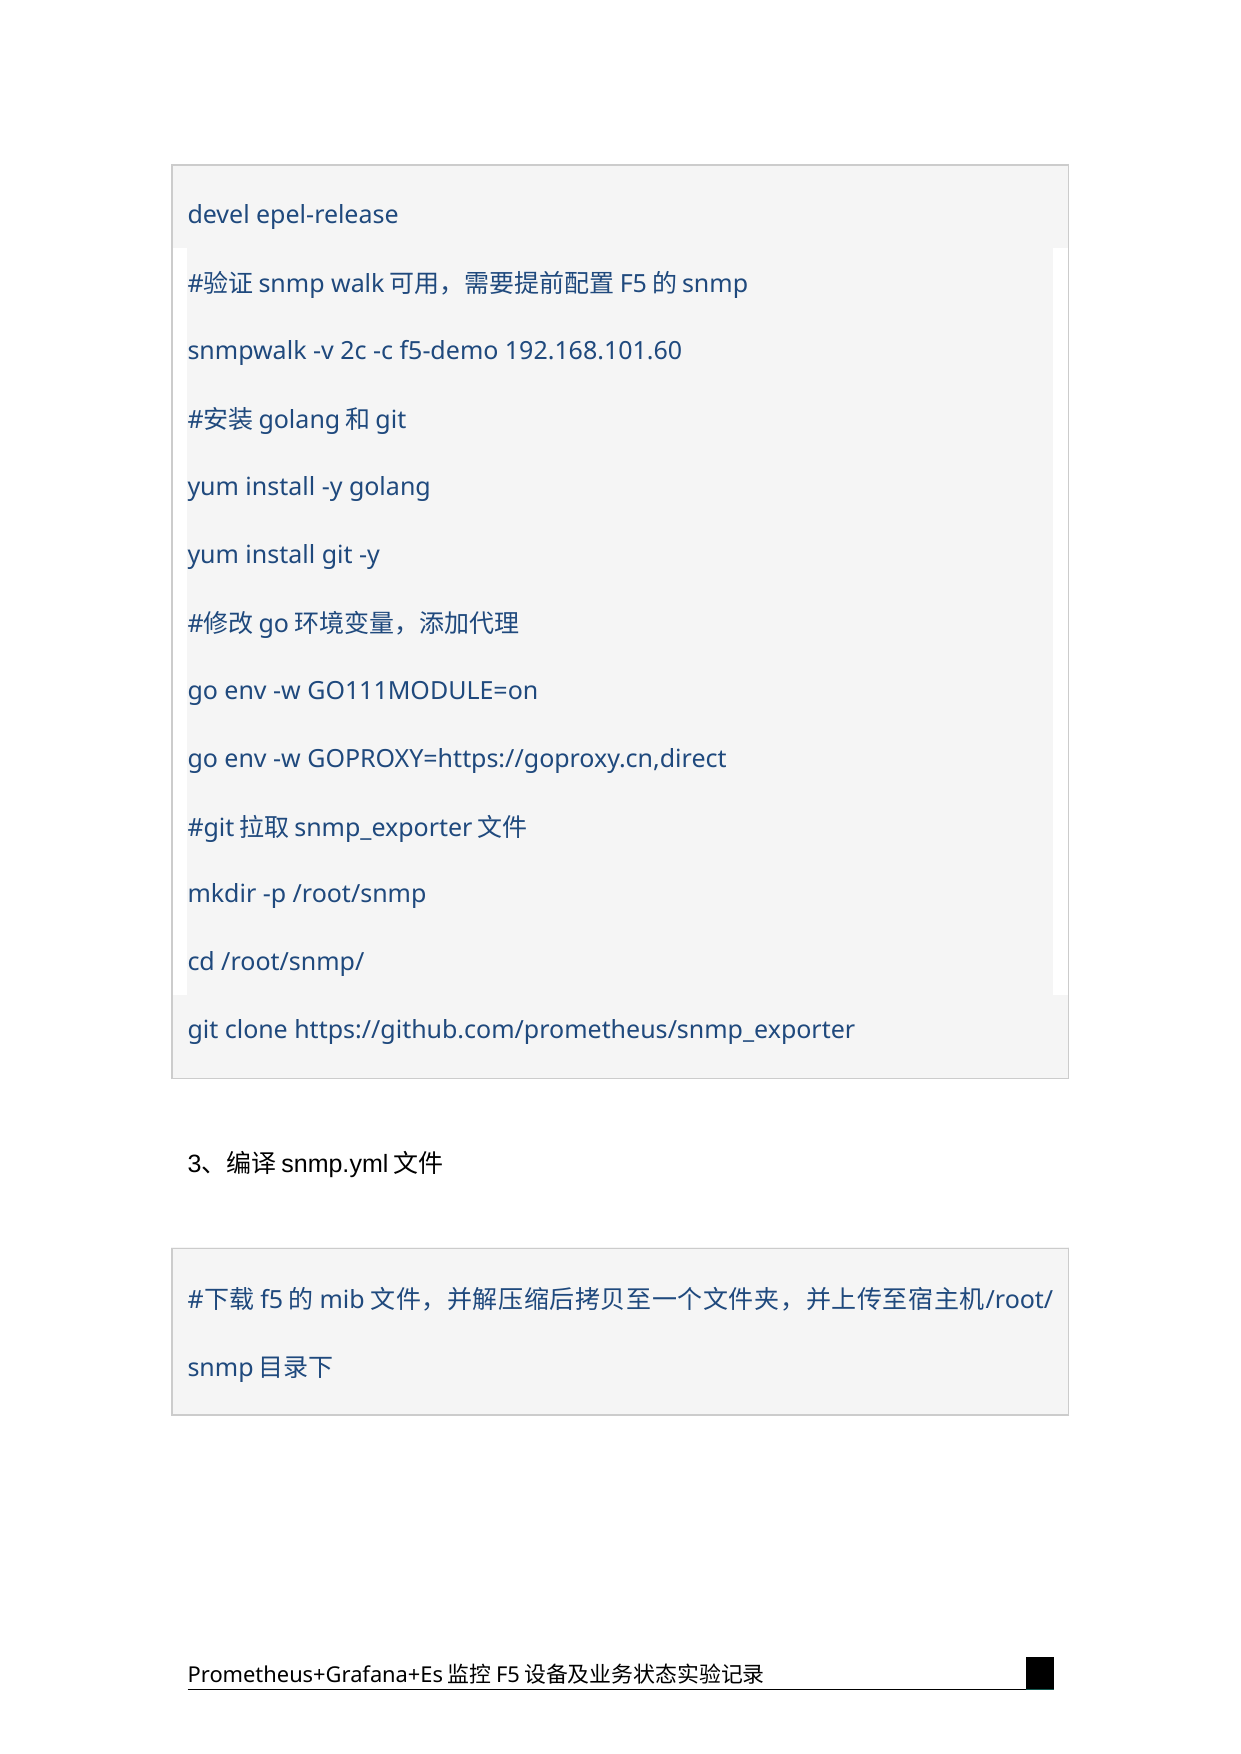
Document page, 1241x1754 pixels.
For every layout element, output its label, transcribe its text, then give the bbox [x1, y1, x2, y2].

text snmpwalk -v 2c -c f5-demo 192.168.101.60 [187, 316, 1053, 384]
text #验证snmp walk可用，需要提前配置F5的snmp [187, 248, 1053, 316]
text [173, 166, 1068, 248]
text #安装golang和git [187, 384, 1053, 452]
text #git拉取snmp_exporter文件 [187, 791, 1053, 859]
text #下载f5的mib文件，并解压缩后拷贝至一个文件夹，并上传至宿主机/root/snmp目录下 [173, 1249, 1068, 1414]
text yum install -y golang [187, 452, 1053, 519]
text yum install git -y [187, 519, 1053, 587]
text #修改go环境变量，添加代理 [187, 587, 1053, 655]
text go env -w GOPROXY=https://goproxy.cn,direct [187, 723, 1053, 791]
text go env -w GO111MODULE=on [187, 655, 1053, 723]
list 编译snmp.yml文件 [187, 1127, 1053, 1195]
text cd /root/snmp/ [187, 927, 1053, 979]
text mkdir -p /root/snmp [187, 859, 1053, 927]
text git clone https://github.com/prometheus/snmp_exporter [173, 979, 1068, 1078]
